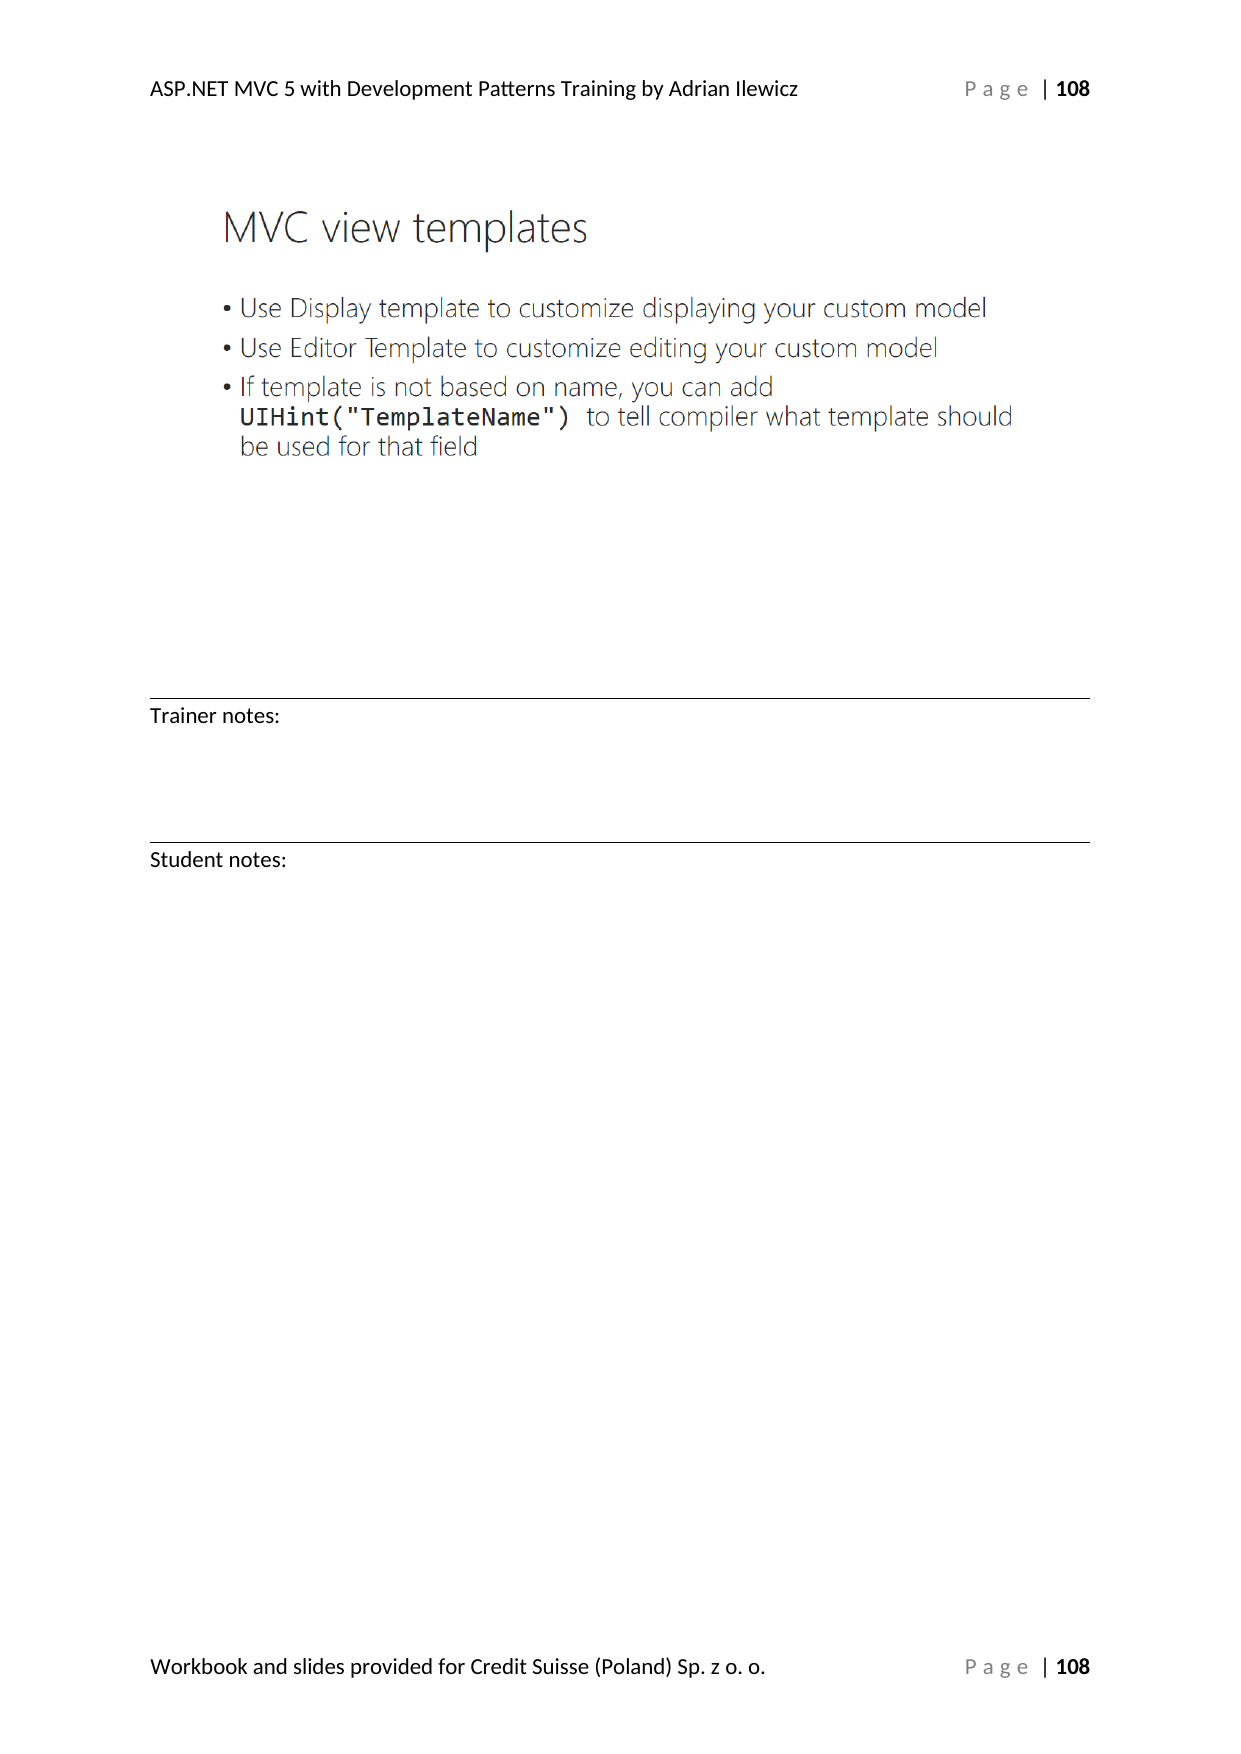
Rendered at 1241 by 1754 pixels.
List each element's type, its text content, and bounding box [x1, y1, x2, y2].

text Student notes: [150, 843, 1090, 873]
picture [150, 149, 1091, 679]
text Trainer notes: [150, 699, 1090, 729]
